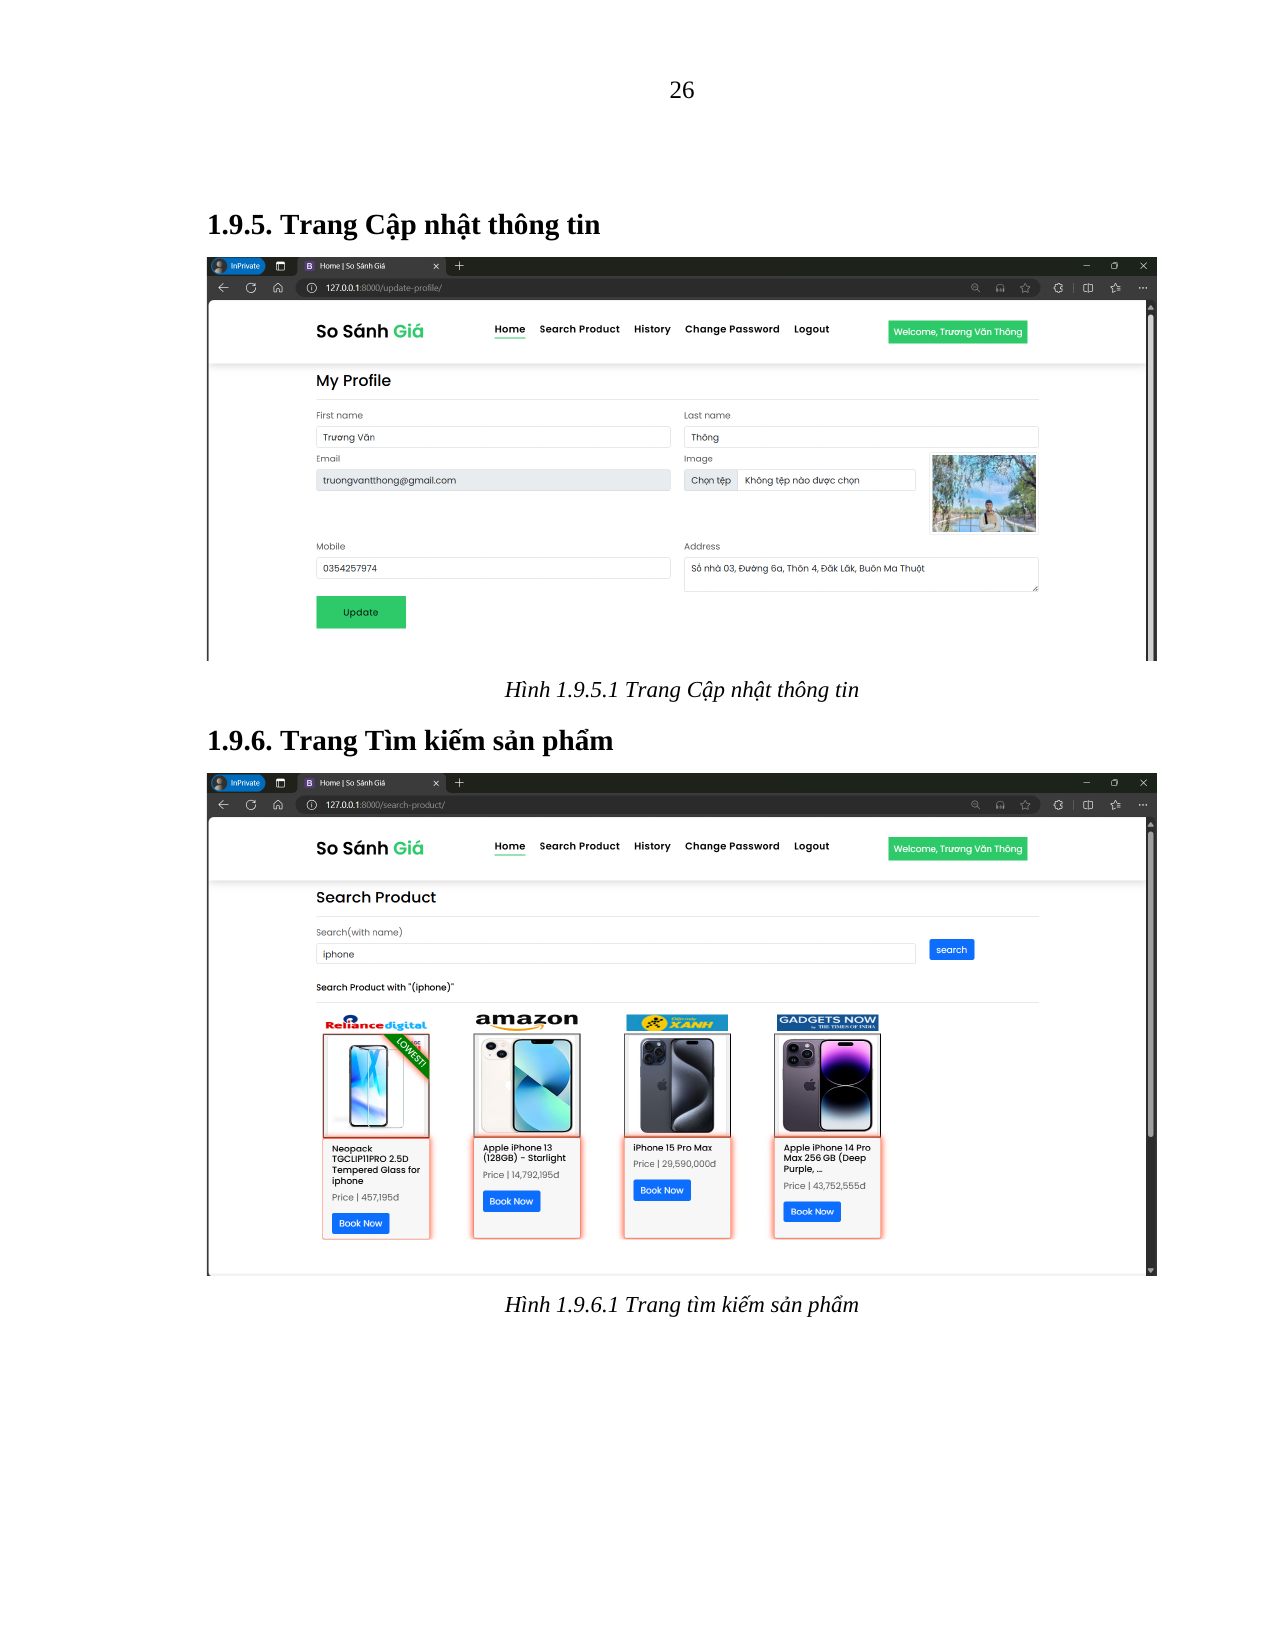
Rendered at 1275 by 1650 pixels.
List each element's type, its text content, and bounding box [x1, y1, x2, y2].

text Hình 1.9.5.1 Trang Cập nhật thông tin [207, 677, 1157, 703]
text 1.9.6. Trang Tìm kiếm sản phẩm [207, 723, 1126, 757]
text 1.9.5. Trang Cập nhật thông tin [207, 207, 1126, 240]
picture [206, 773, 1157, 1276]
text Hình 1.9.6.1 Trang tìm kiếm sản phẩm [207, 1291, 1157, 1317]
picture [206, 257, 1157, 661]
